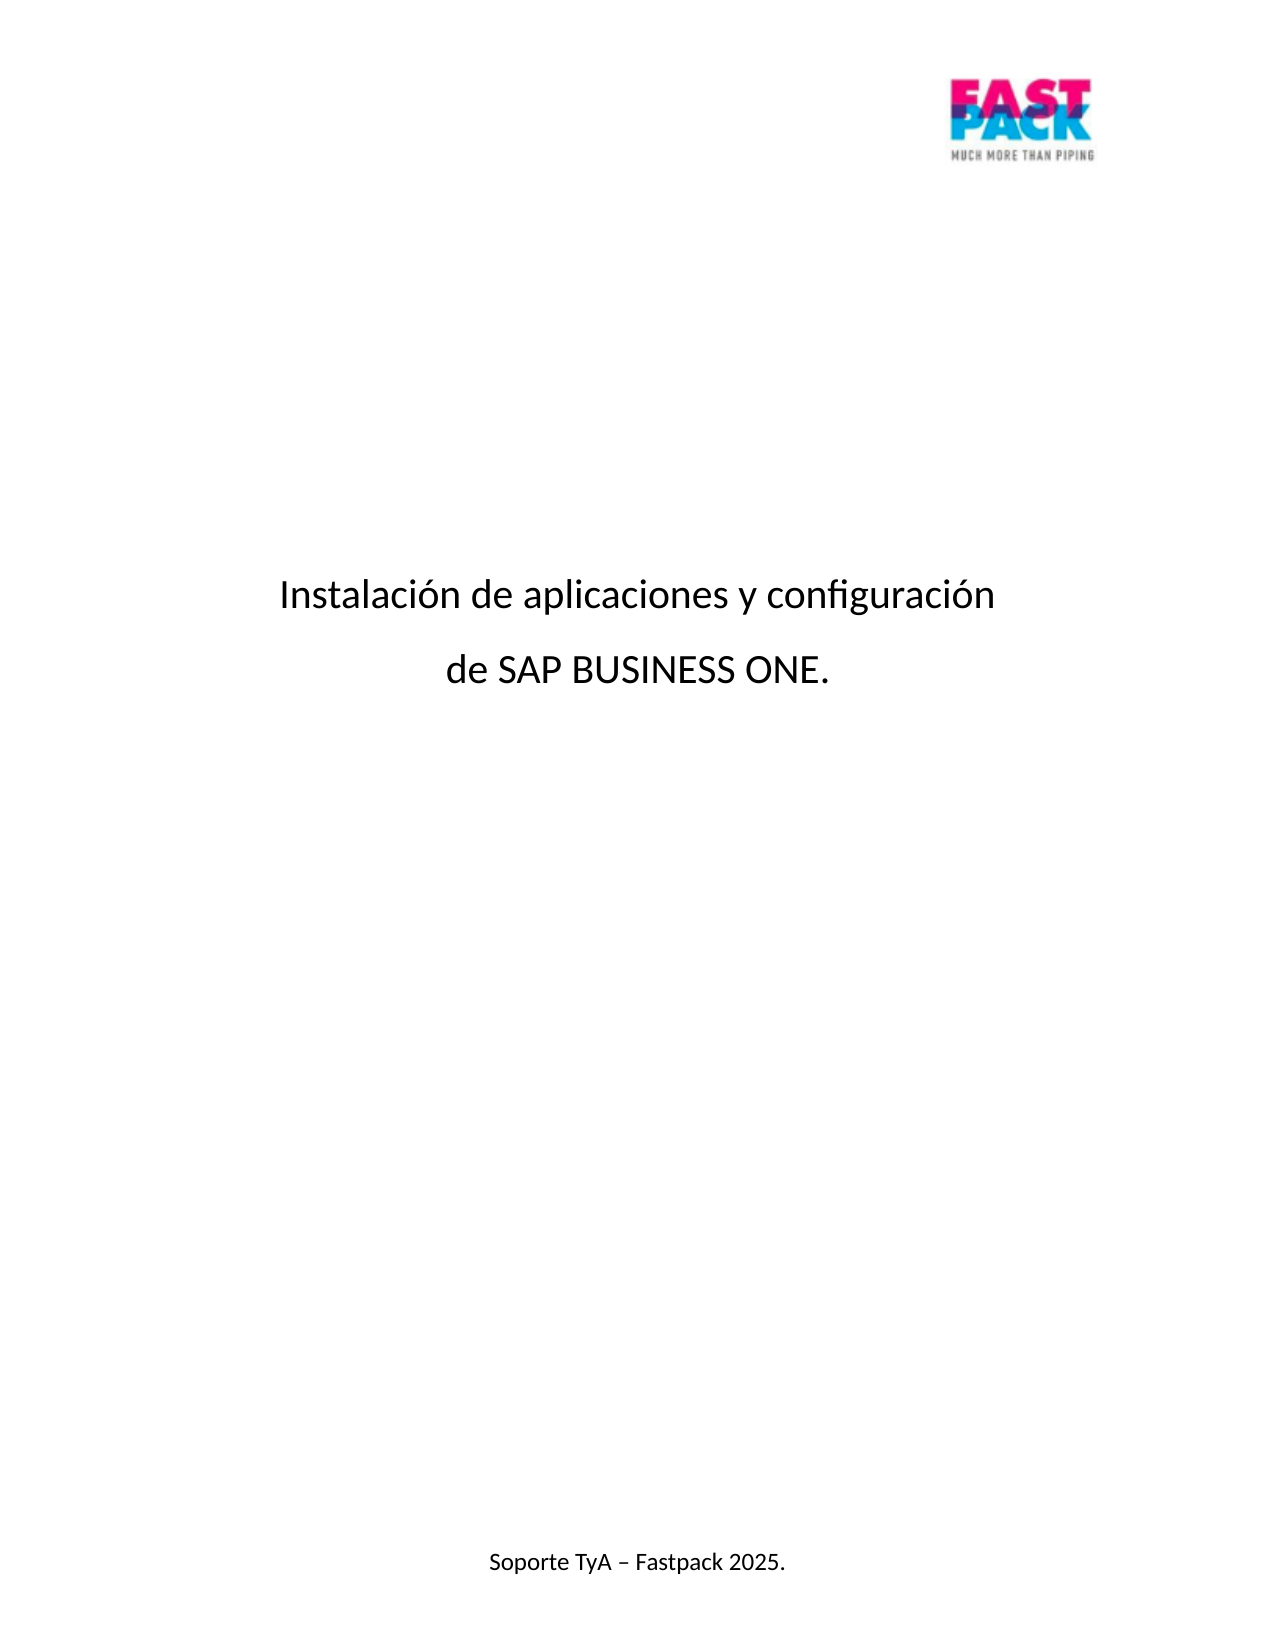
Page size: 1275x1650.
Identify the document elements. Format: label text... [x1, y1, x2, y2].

text Instalación de aplicaciones y configuración [177, 568, 1098, 618]
picture [943, 73, 1098, 166]
text de SAP BUSINESS ONE. [398, 643, 1098, 693]
